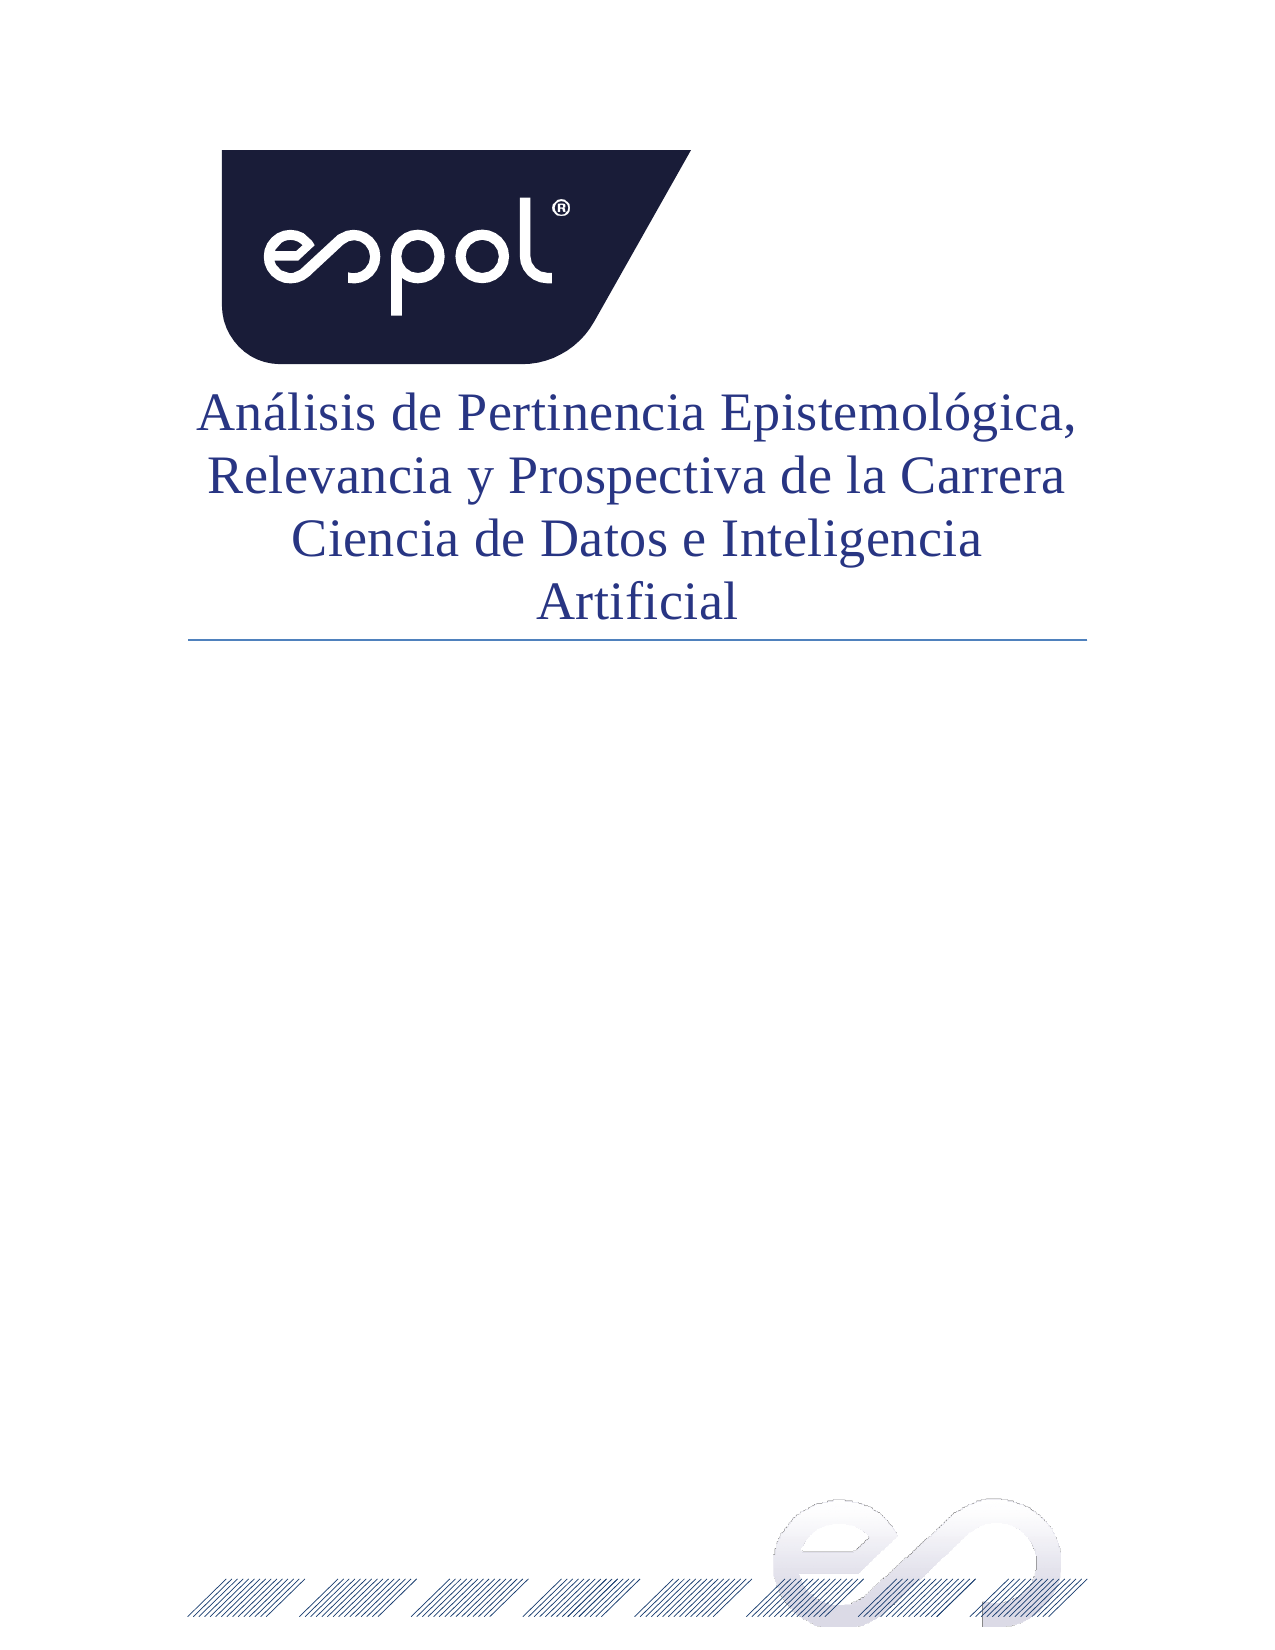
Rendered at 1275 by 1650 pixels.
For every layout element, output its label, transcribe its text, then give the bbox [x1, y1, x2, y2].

title Análisis de Pertinencia Epistemológica, Relevancia y Prospectiva de la Carrera [187, 380, 1087, 505]
picture [552, 199, 570, 216]
title Ciencia de Datos e Inteligencia Artificial [187, 506, 1087, 641]
picture [772, 1496, 1061, 1627]
